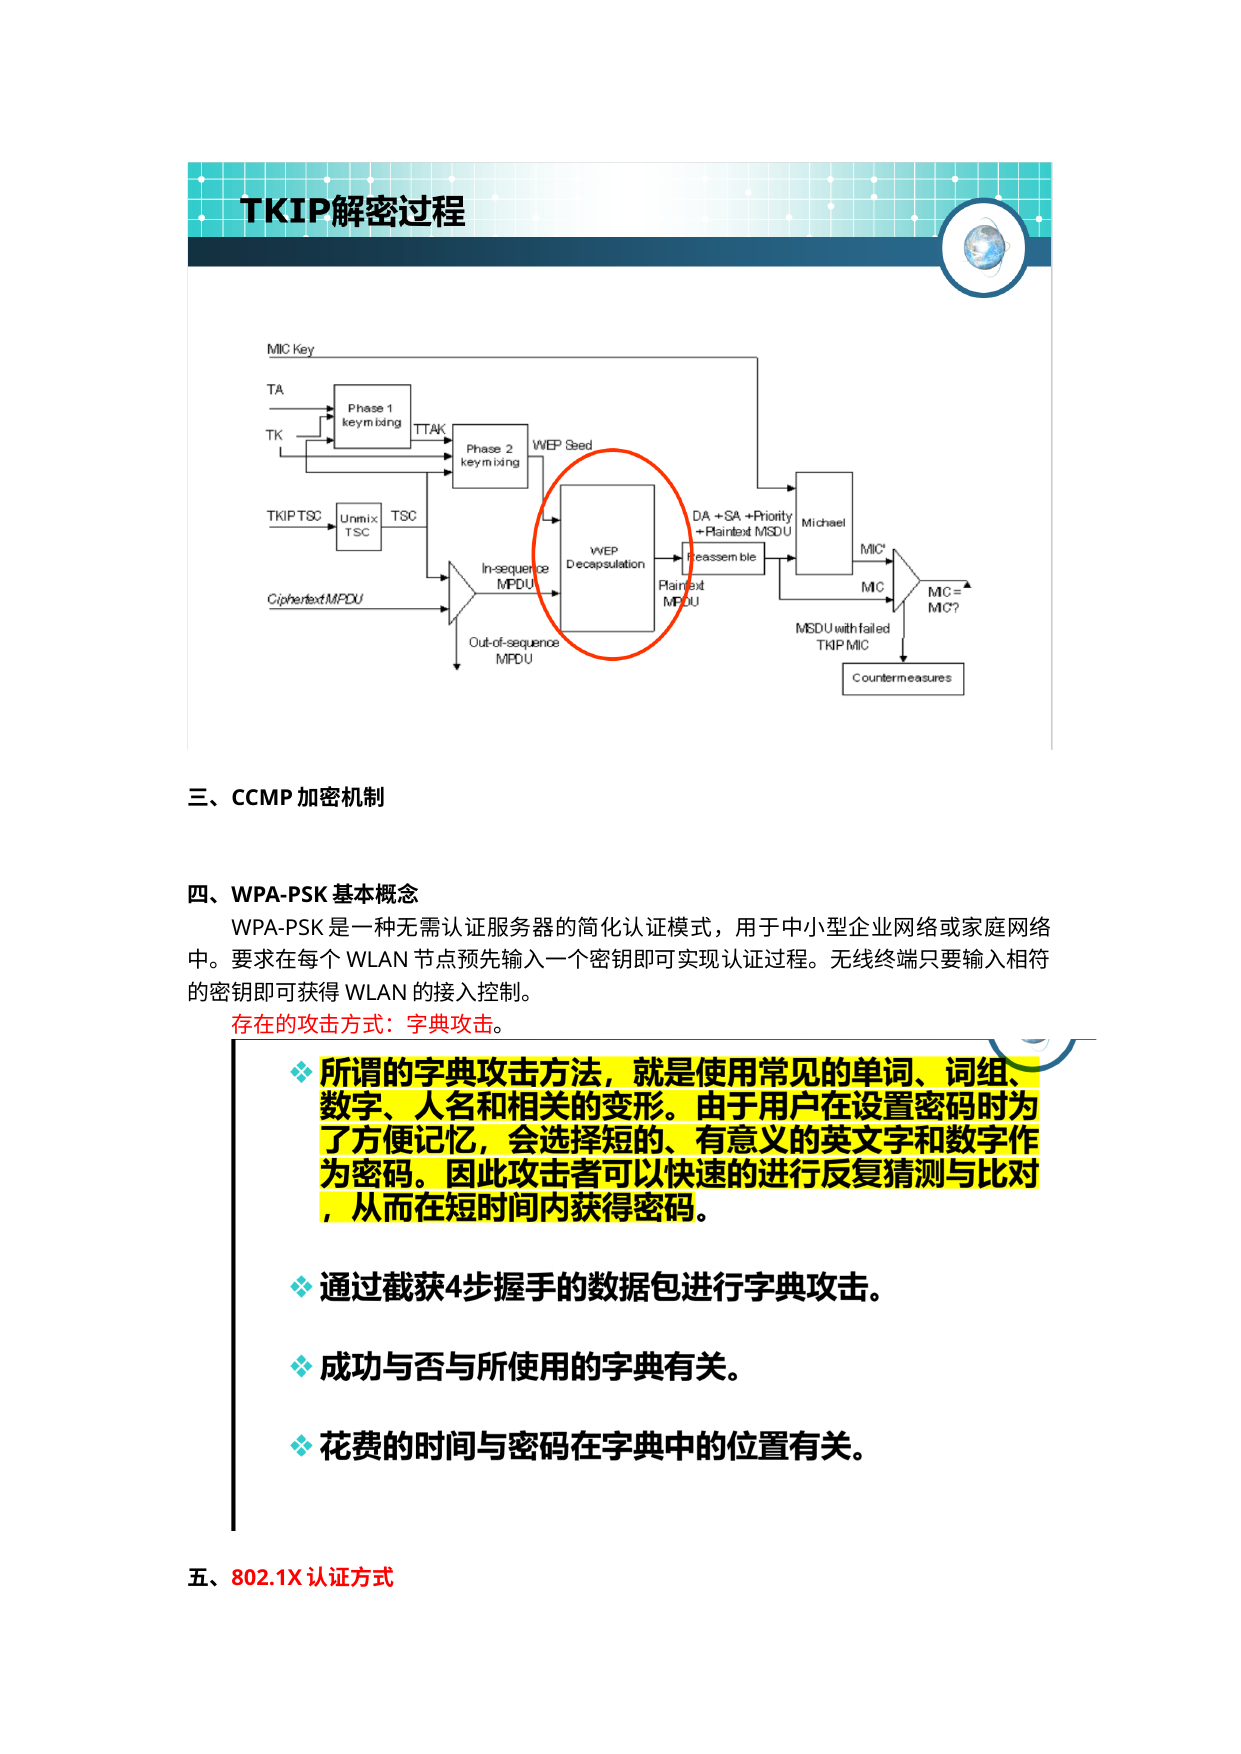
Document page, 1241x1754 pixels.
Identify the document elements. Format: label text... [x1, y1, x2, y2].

text 存在的攻击方式：字典攻击。 [187, 1007, 1053, 1039]
picture [231, 1039, 1097, 1531]
text WPA-PSK是一种无需认证服务器的简化认证模式，用于中小型企业网络或家庭网络 中。要求在每个WLAN节点预先输入一个密钥即可实现认证过程。无线终端只要输入相符的密钥即可获得WLAN的接入控制。 [187, 909, 1053, 1007]
text 三、CCMP加密机制 [187, 779, 1053, 812]
picture [187, 162, 1053, 750]
text 四、WPA-PSK基本概念 [187, 877, 1053, 909]
text 五、802.1X认证方式 [187, 1559, 1053, 1592]
